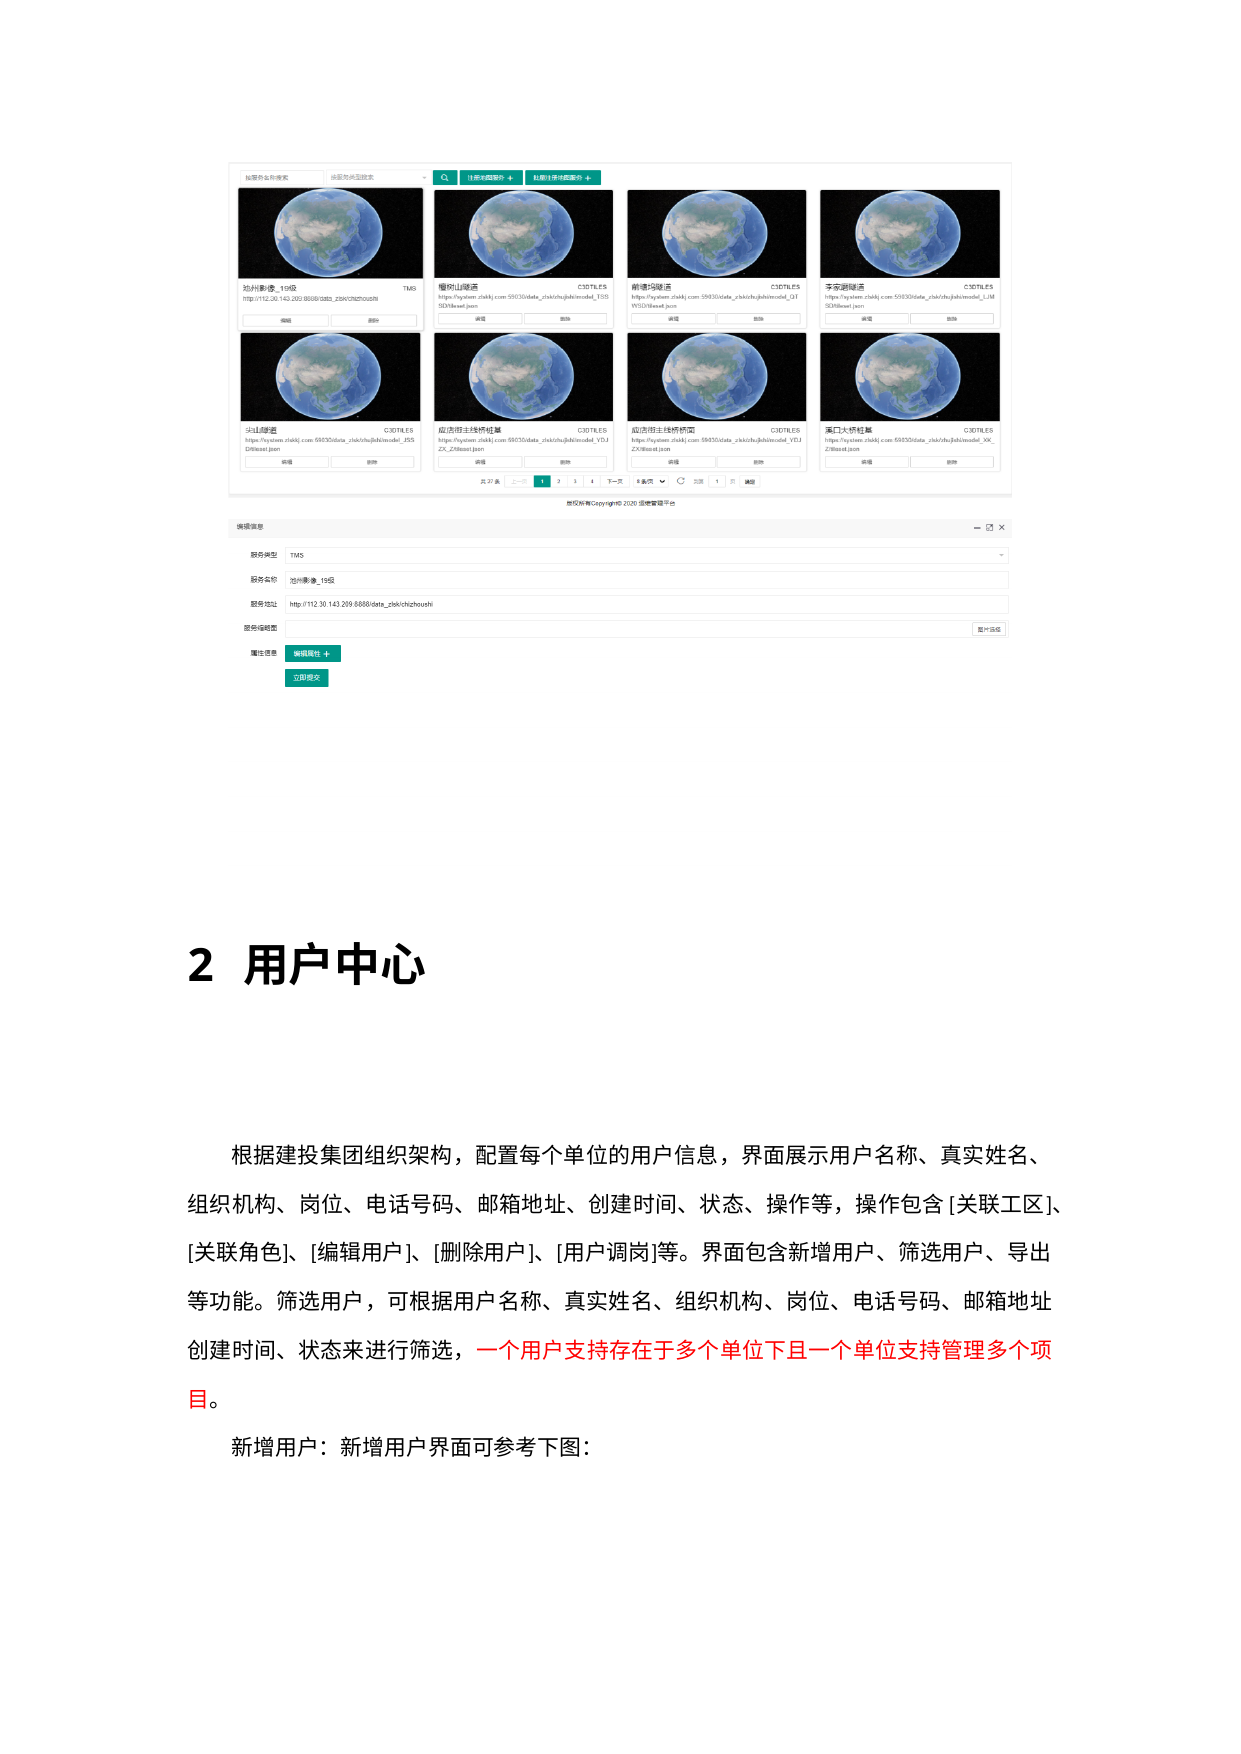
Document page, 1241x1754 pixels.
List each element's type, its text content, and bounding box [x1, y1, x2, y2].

text 根据建投集团组织架构，配置每个单位的用户信息，界面展示用户名称、真实姓名、组织机构、岗位、电话号码、邮箱地址、创建时间、状态、操作等，操作包含[关联工区]、[关联角色]、[编辑用户]、[删除用户]、[用户调岗]等。界面包含新增用户、筛选用户、导出等功能。筛选用户，可根据用户名称、真实姓名、组织机构、岗位、电话号码、邮箱地址、创建时间、状态来进行筛选，一个用户支持存在于多个单位下且一个单位支持管理多个项目。 [187, 1137, 1053, 1414]
picture [228, 162, 1012, 508]
subtitle 用户中心 [187, 912, 1053, 1010]
text 新增用户：新增用户界面可参考下图： [187, 1429, 1053, 1462]
picture [228, 519, 1012, 866]
